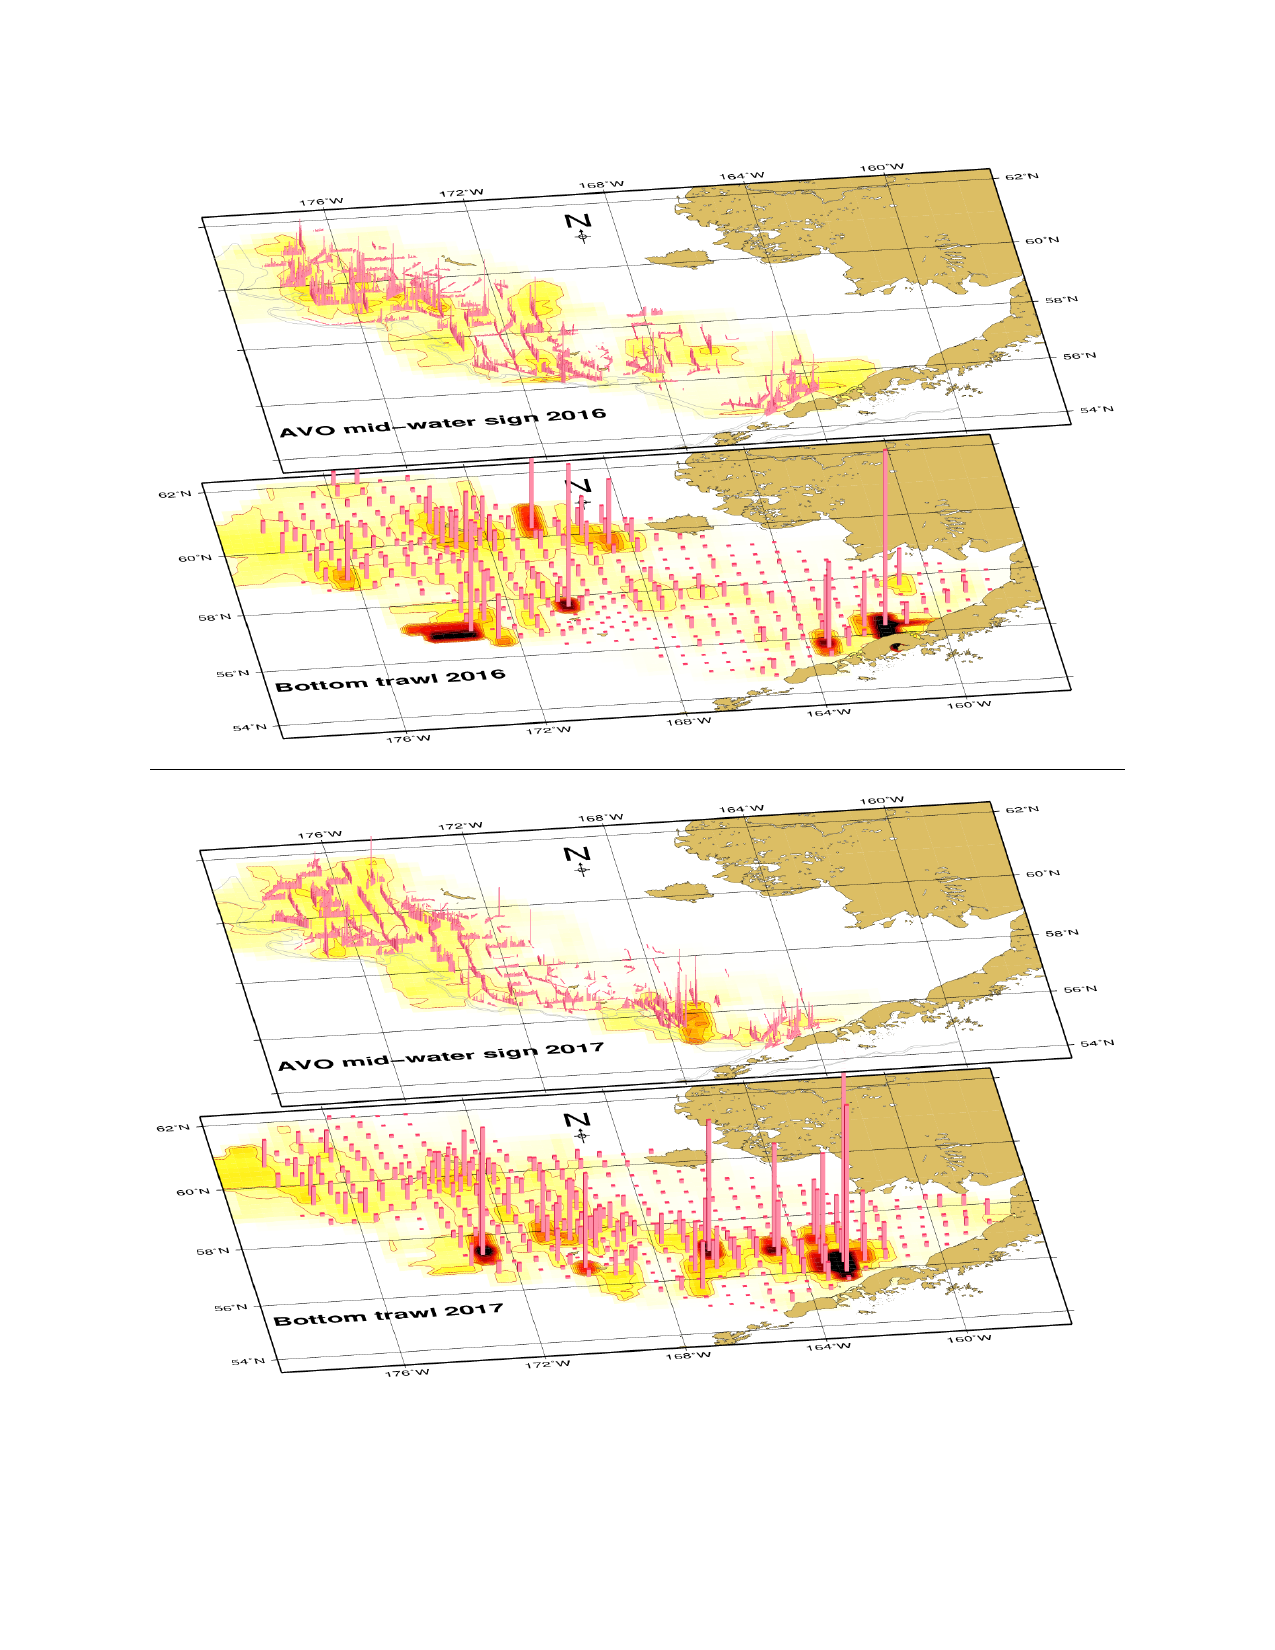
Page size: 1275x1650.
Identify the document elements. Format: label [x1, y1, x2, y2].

picture [150, 782, 1125, 1387]
picture [150, 150, 1125, 767]
